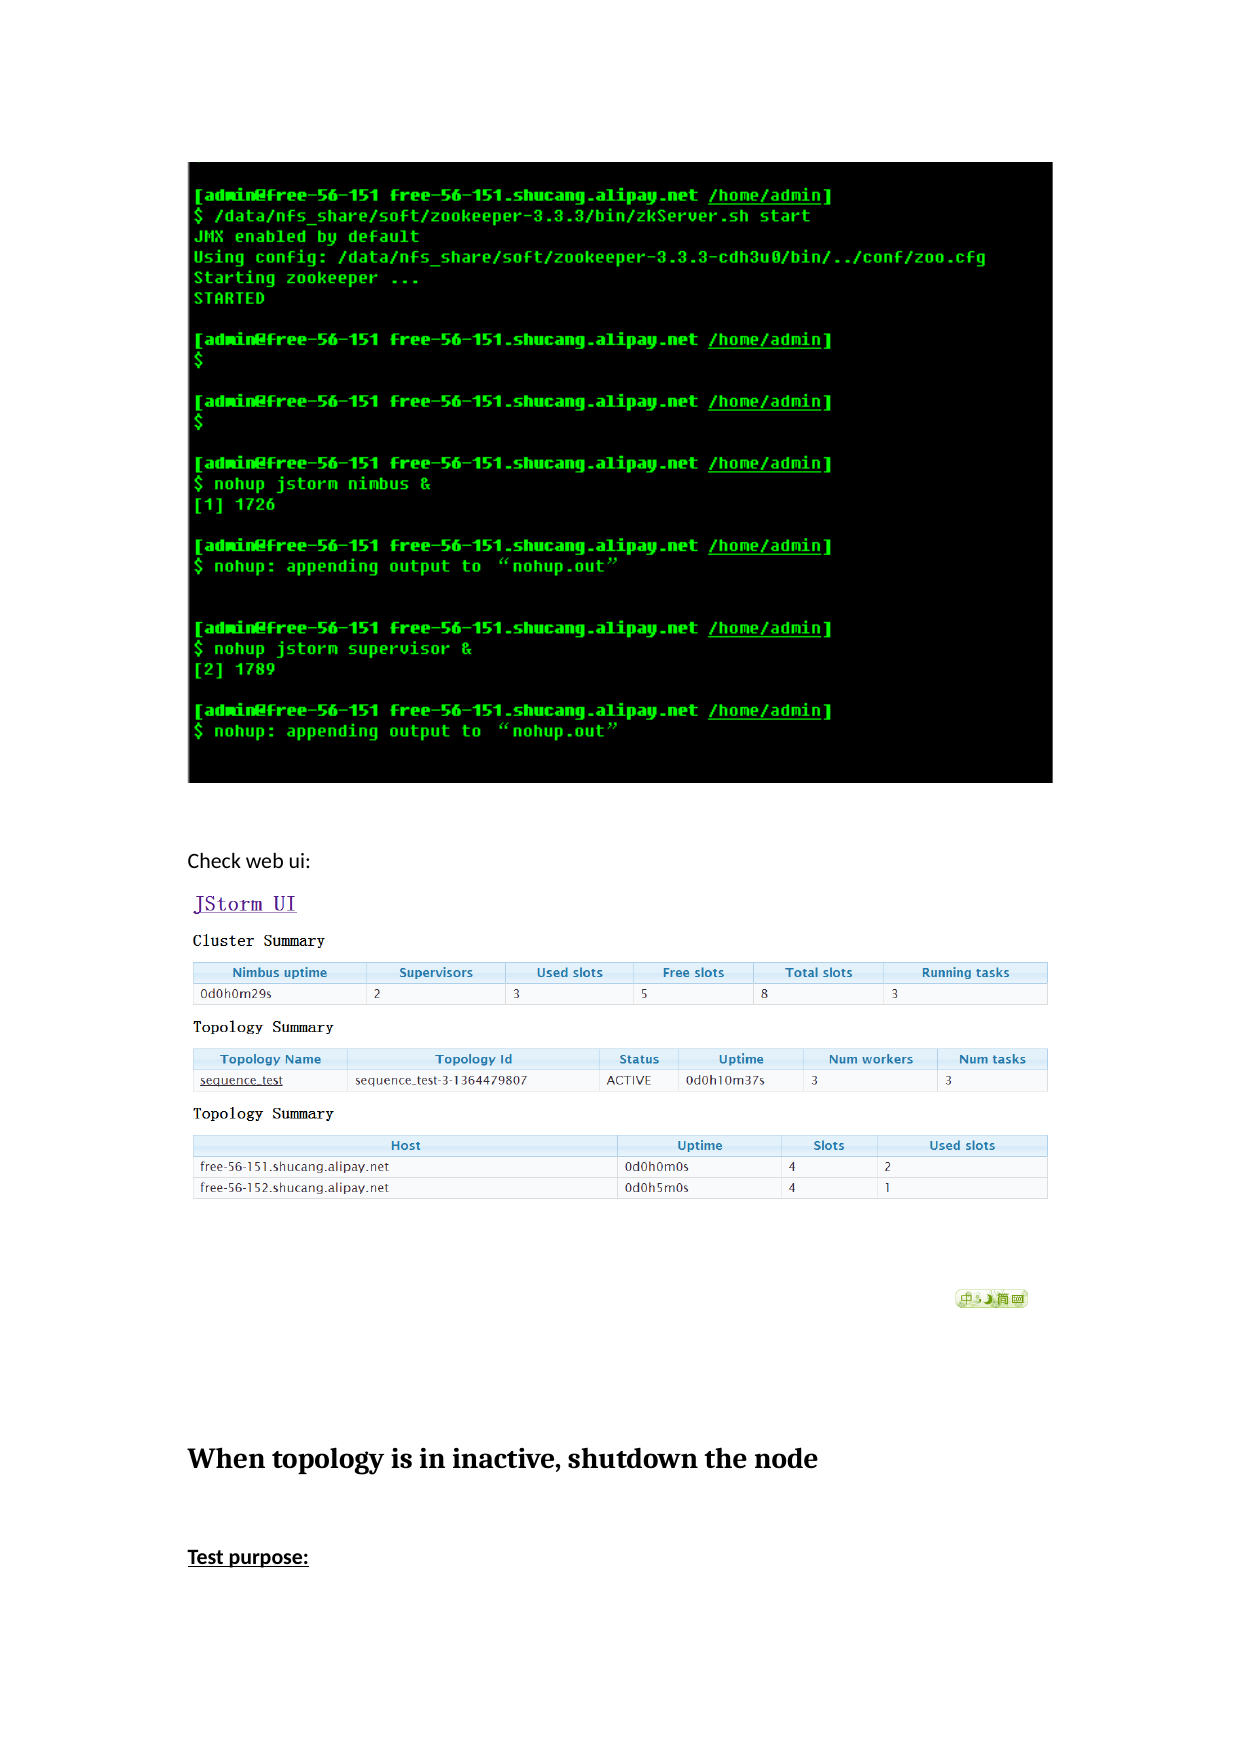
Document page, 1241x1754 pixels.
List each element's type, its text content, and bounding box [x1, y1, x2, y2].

text Check web ui: [187, 844, 1053, 877]
subtitle When topology is in inactive, shutdown the node [187, 1426, 1053, 1491]
text Test purpose: [187, 1540, 1053, 1573]
picture [187, 162, 1053, 783]
picture [187, 877, 1053, 1315]
